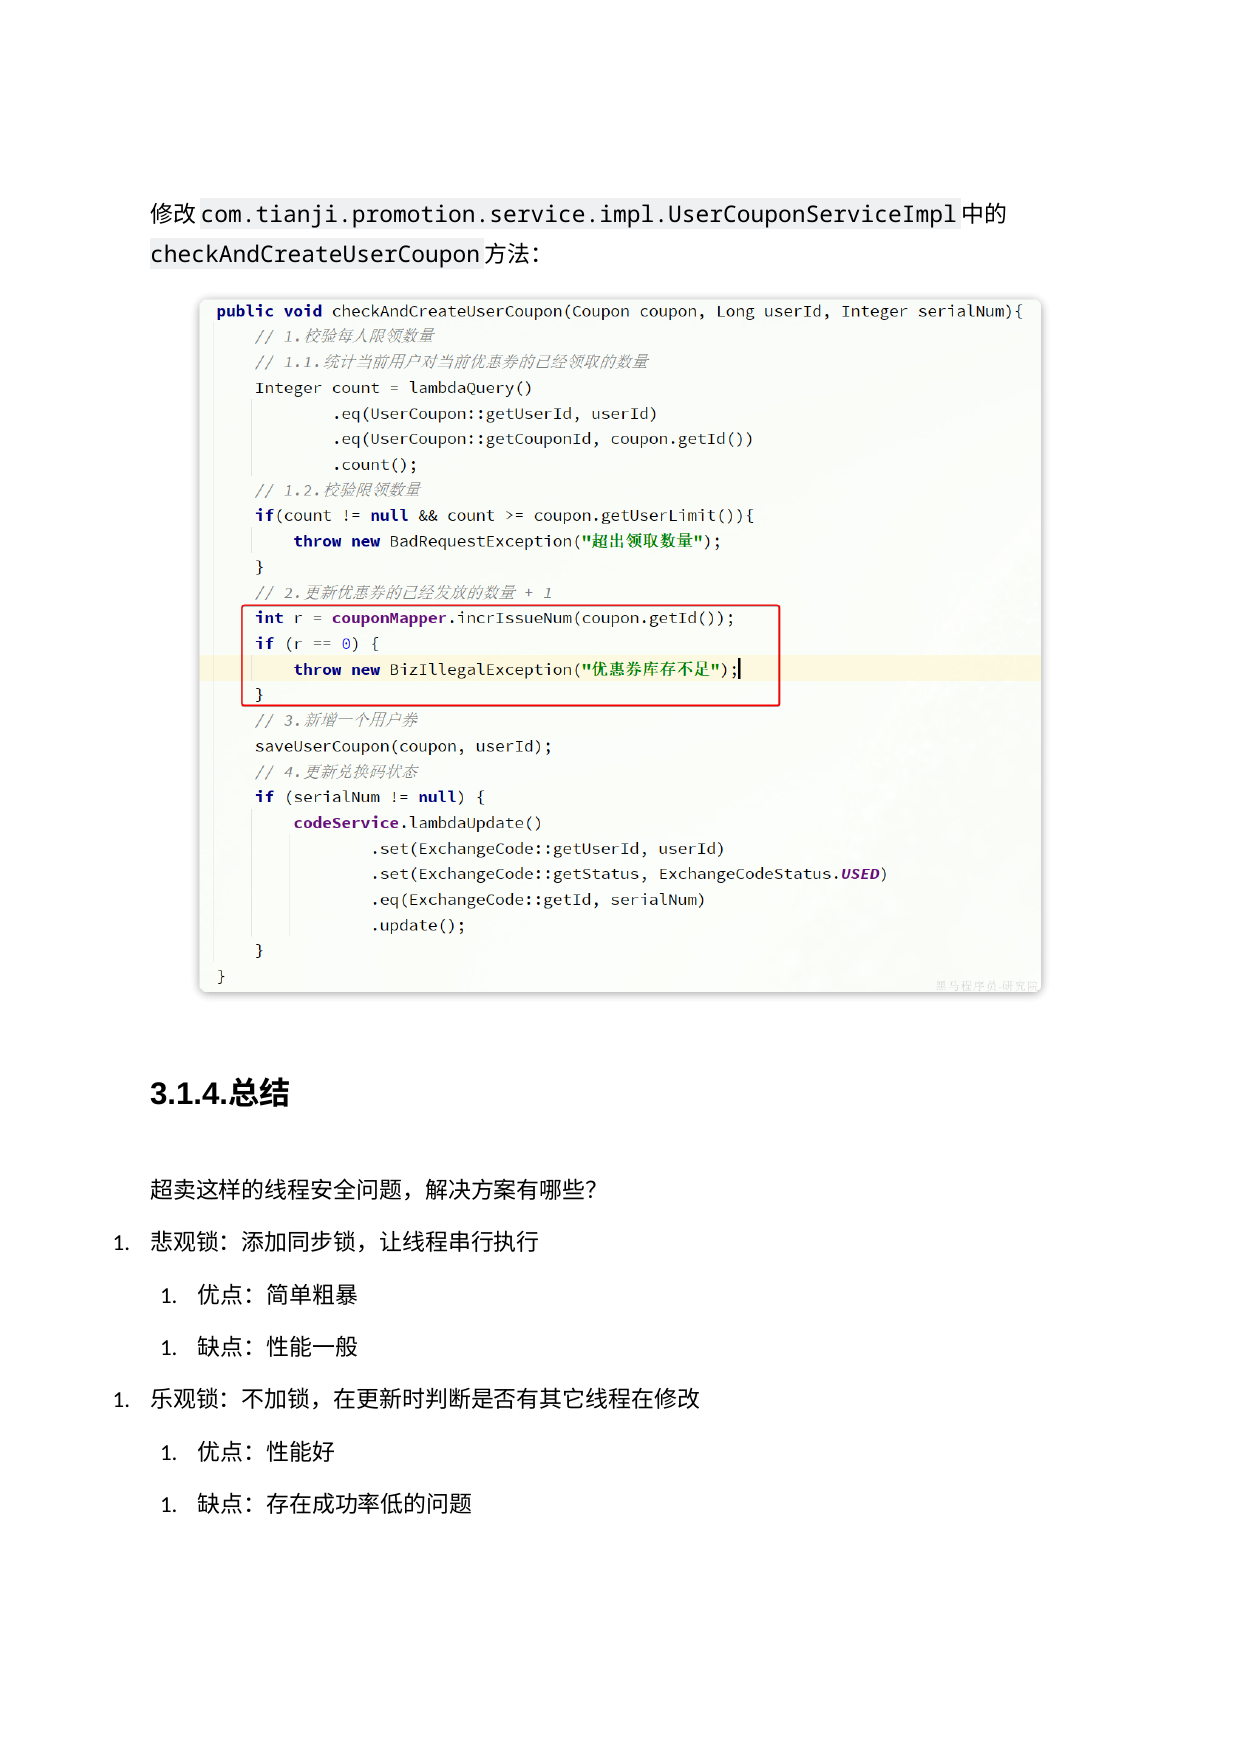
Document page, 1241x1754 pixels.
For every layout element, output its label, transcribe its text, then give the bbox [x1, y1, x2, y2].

list 悲观锁：添加同步锁，让线程串行执行 [112, 1224, 1090, 1257]
picture [188, 288, 1052, 1004]
text 超卖这样的线程安全问题，解决方案有哪些？ [150, 1172, 1090, 1205]
list 优点：简单粗暴 [160, 1276, 1090, 1310]
list 乐观锁：不加锁，在更新时判断是否有其它线程在修改 [112, 1381, 1090, 1414]
list 缺点：性能一般 [160, 1329, 1090, 1362]
list 优点：性能好 [160, 1433, 1090, 1467]
list 缺点：存在成功率低的问题 [160, 1486, 1090, 1519]
text 修改com.tianji.promotion.service.impl.UserCouponServiceImpl中的checkAndCreateUserCoupon方法： [150, 196, 1090, 269]
